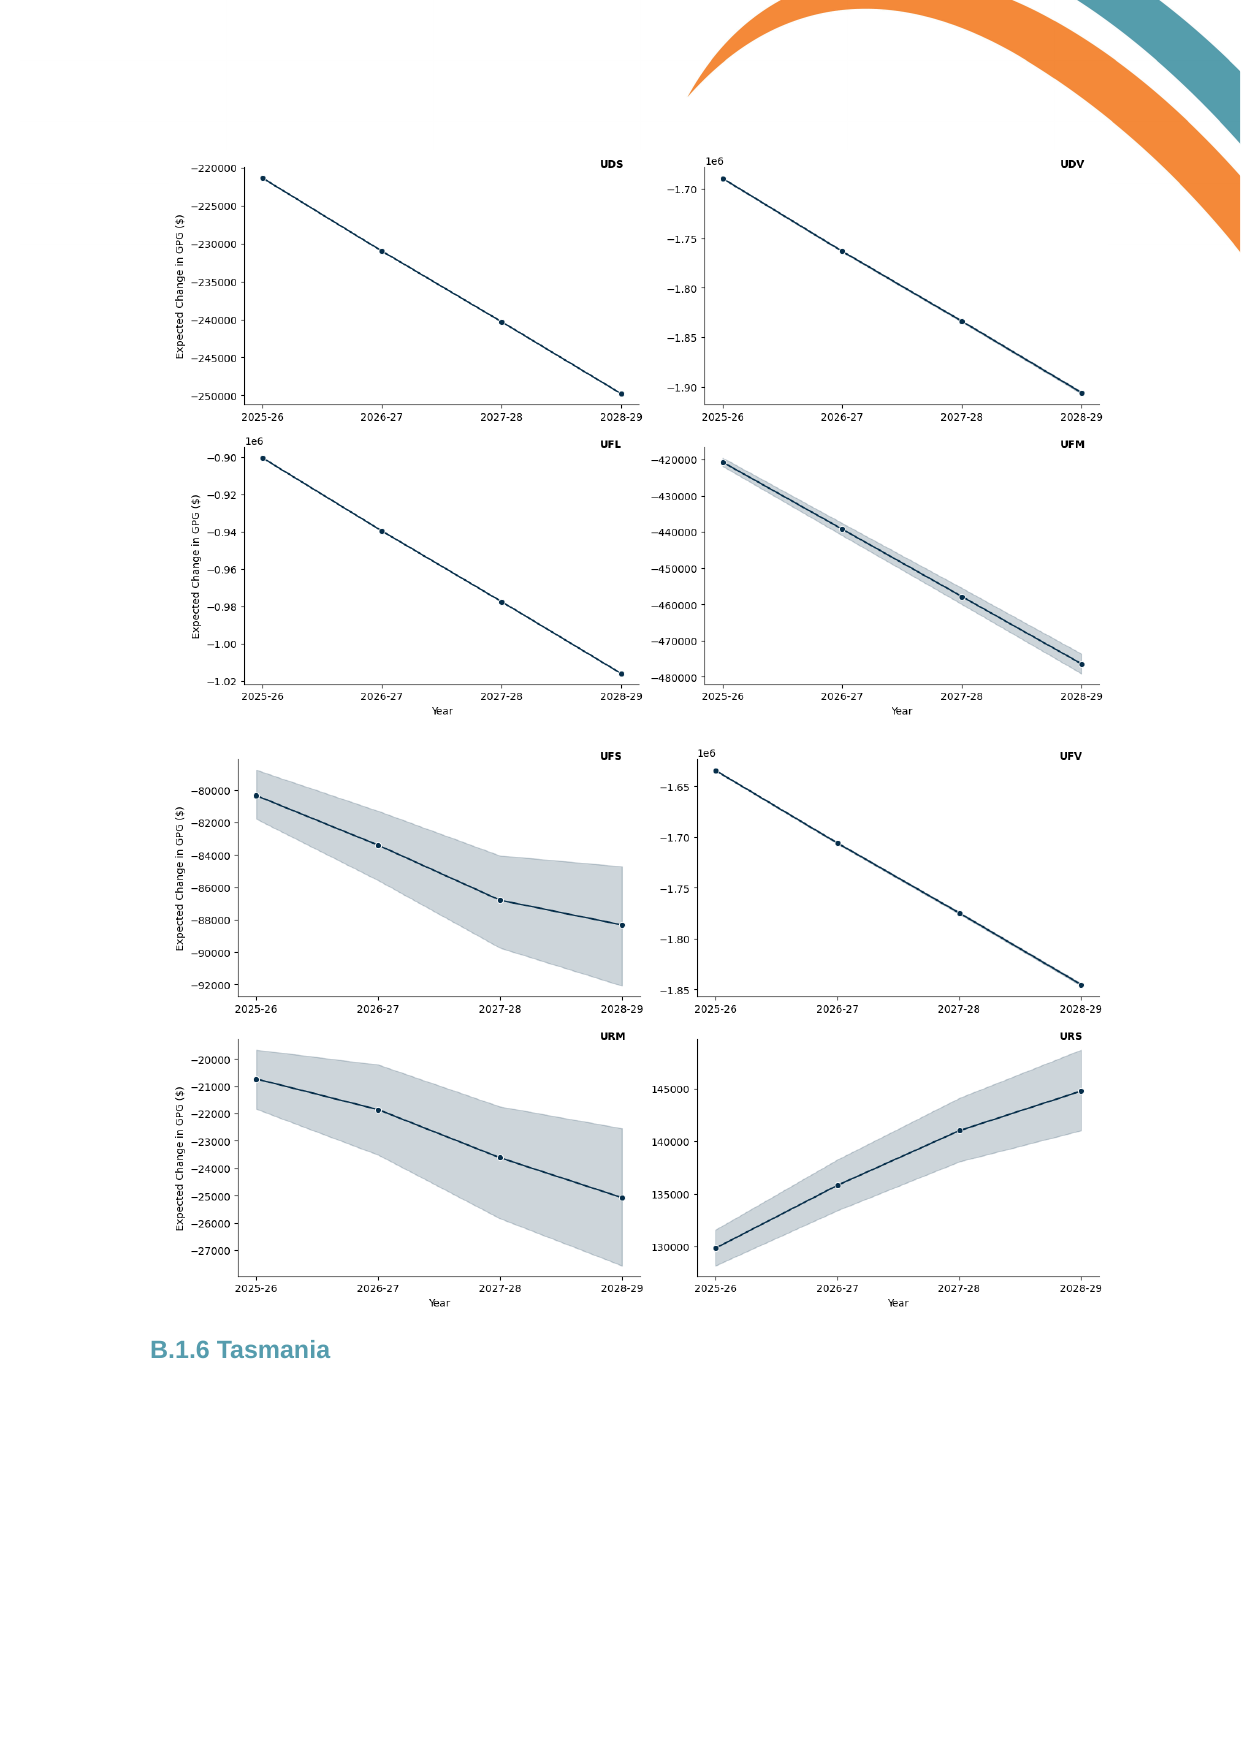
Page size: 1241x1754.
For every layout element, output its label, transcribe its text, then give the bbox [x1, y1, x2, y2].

subtitle B.1.6 Tasmania [150, 1335, 1090, 1364]
picture [168, 741, 1109, 1315]
picture [19, 0, 1241, 723]
